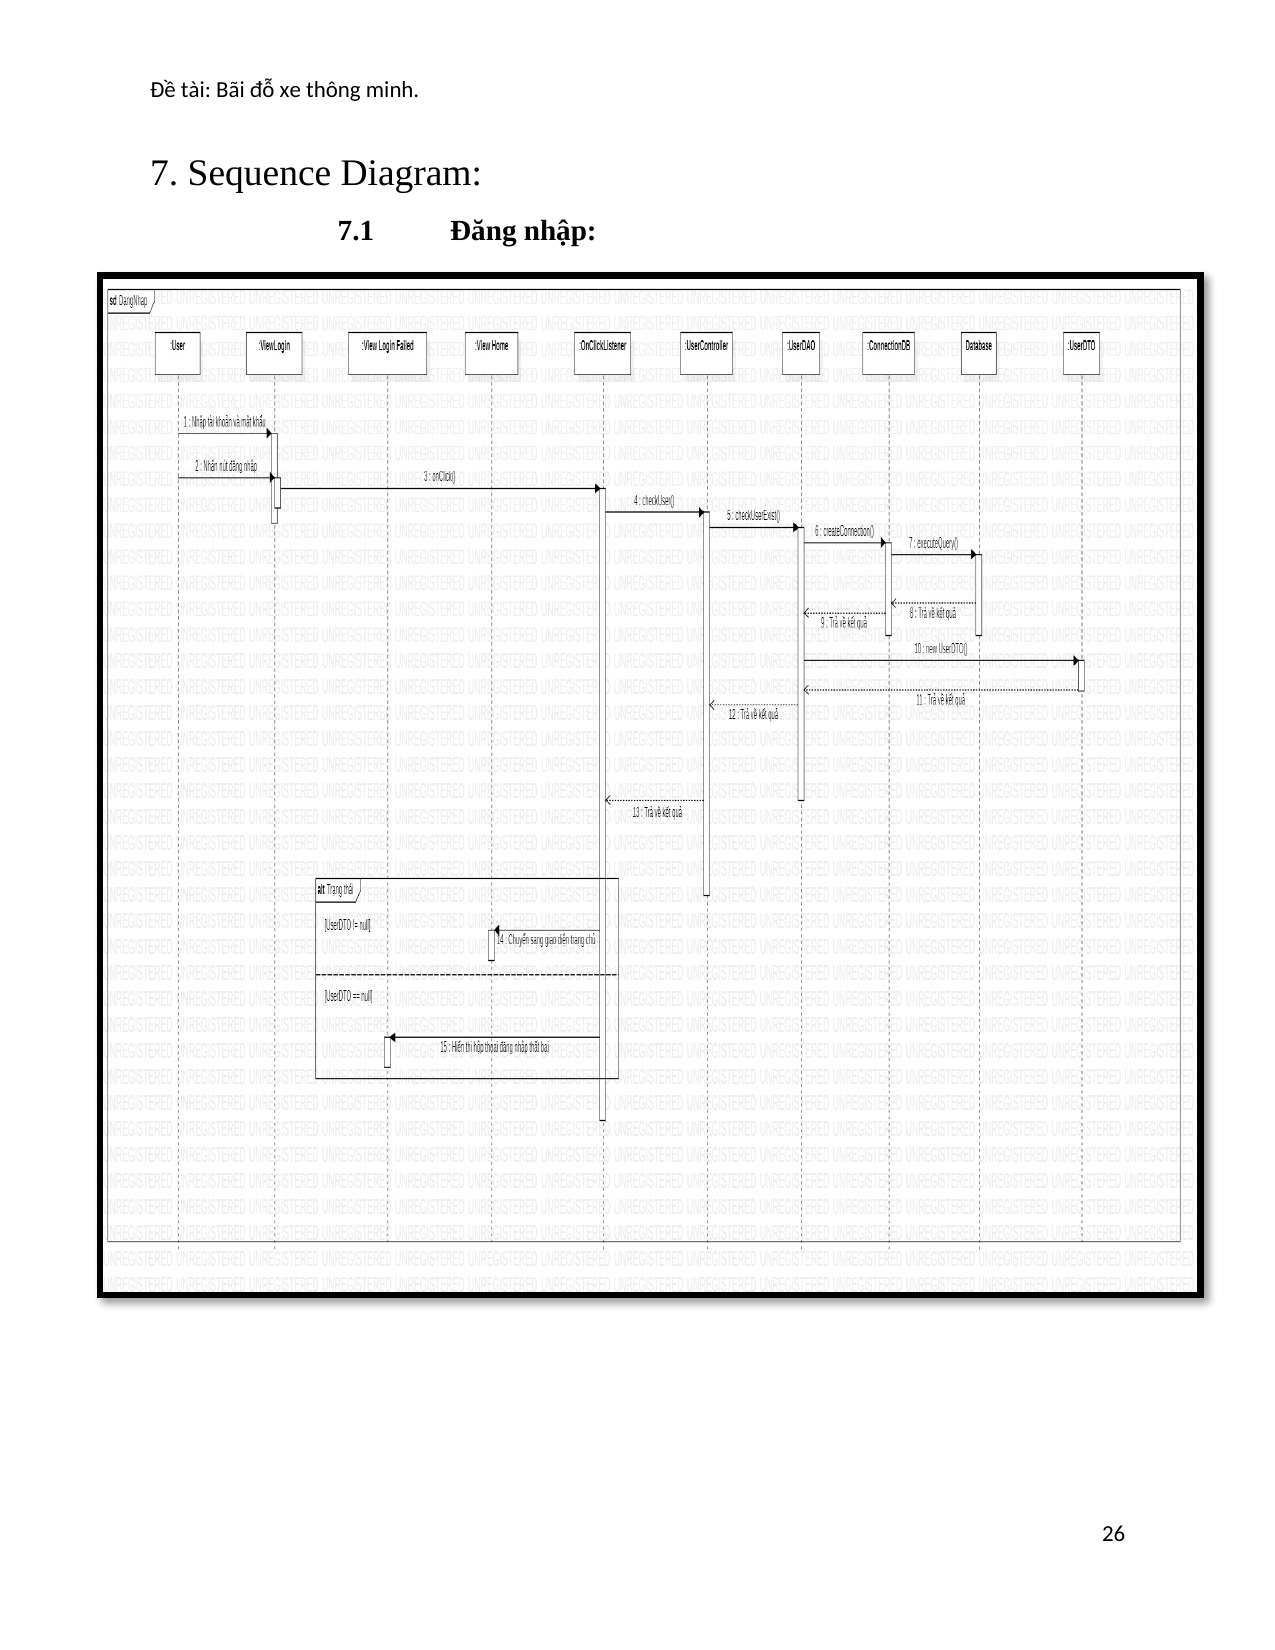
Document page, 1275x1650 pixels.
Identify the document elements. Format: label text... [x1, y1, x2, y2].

picture [103, 279, 1197, 1292]
text Đăng nhập: [337, 213, 1125, 247]
text Sequence Diagram: [150, 150, 1125, 193]
